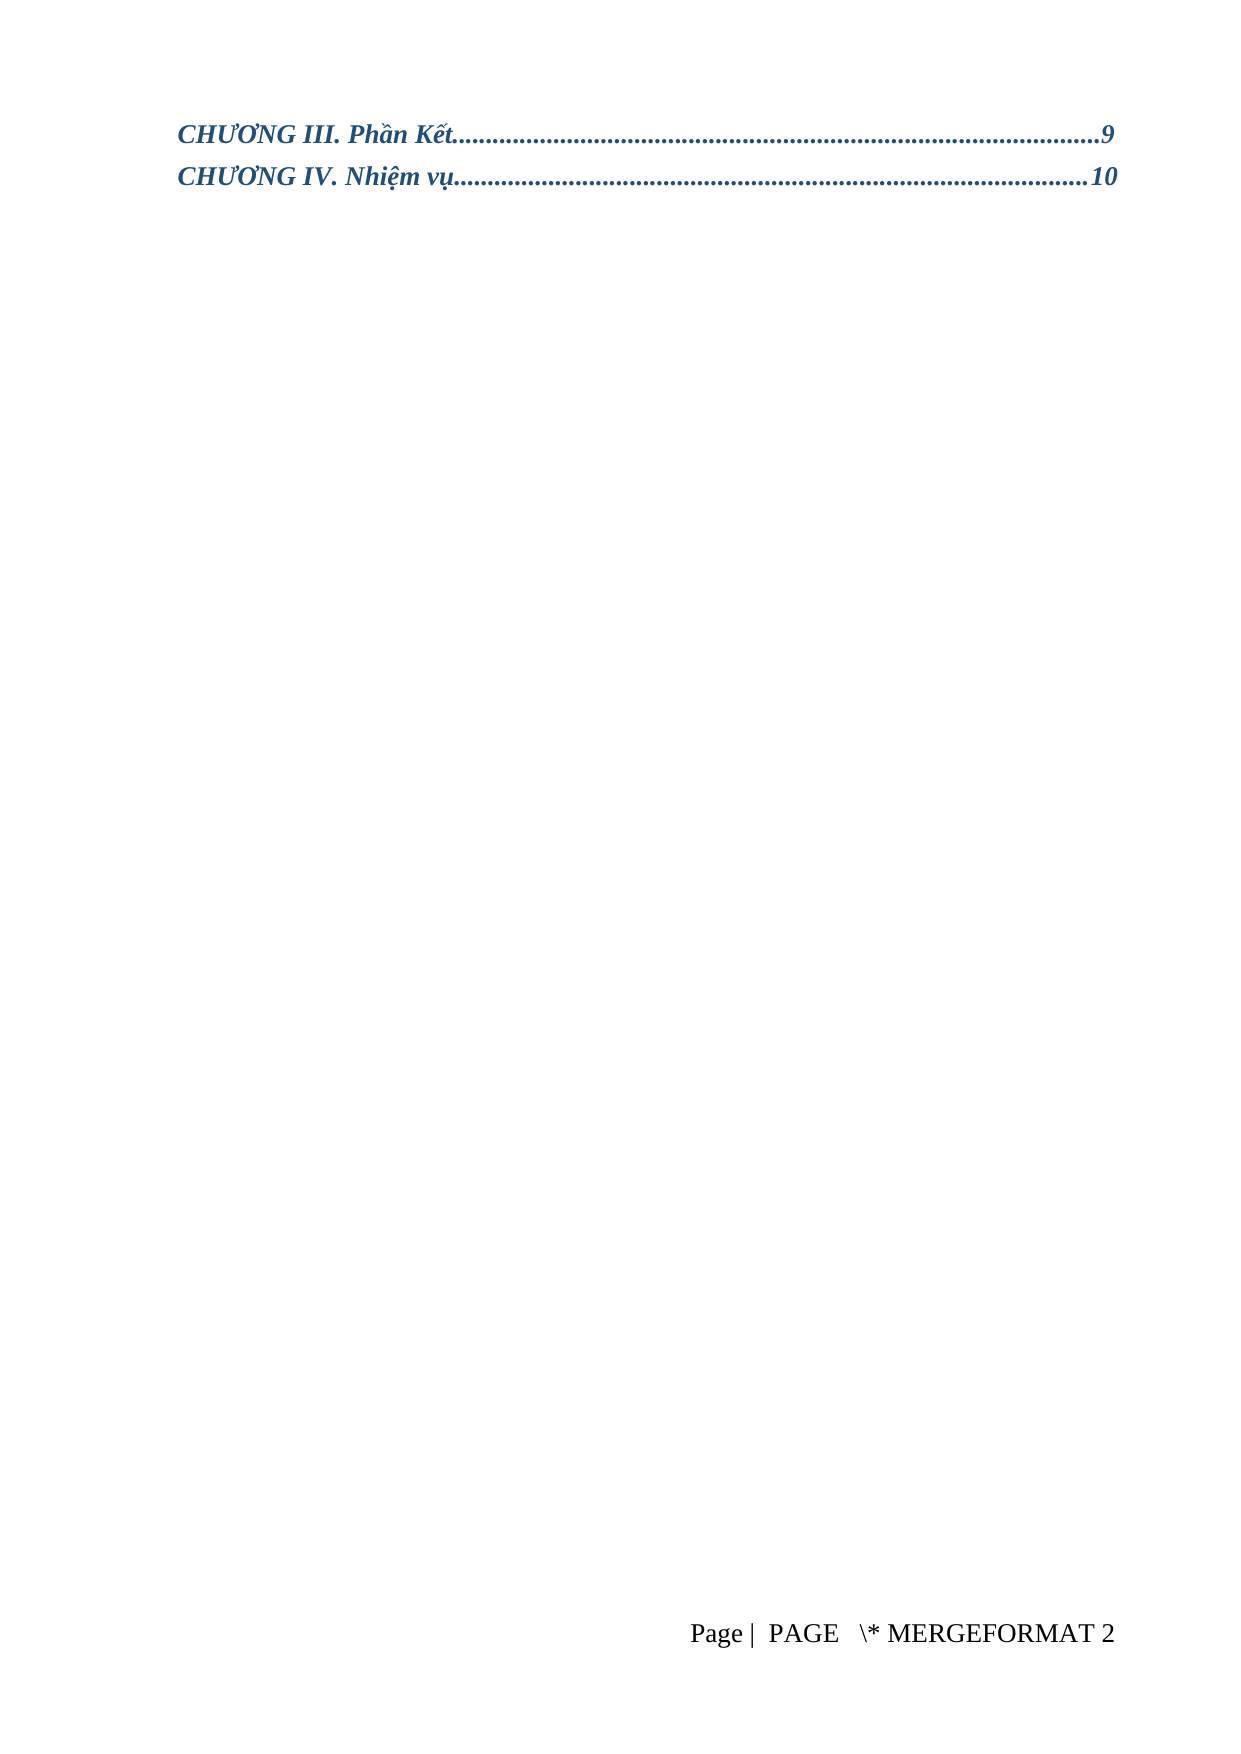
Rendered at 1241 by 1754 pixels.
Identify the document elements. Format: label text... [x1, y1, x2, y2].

subtitle CHƯƠNG III. Phần Kết................................................................................................9 [177, 118, 1122, 149]
subtitle CHƯƠNG IV. Nhiệm vụ..............................................................................................10 [177, 160, 1122, 191]
